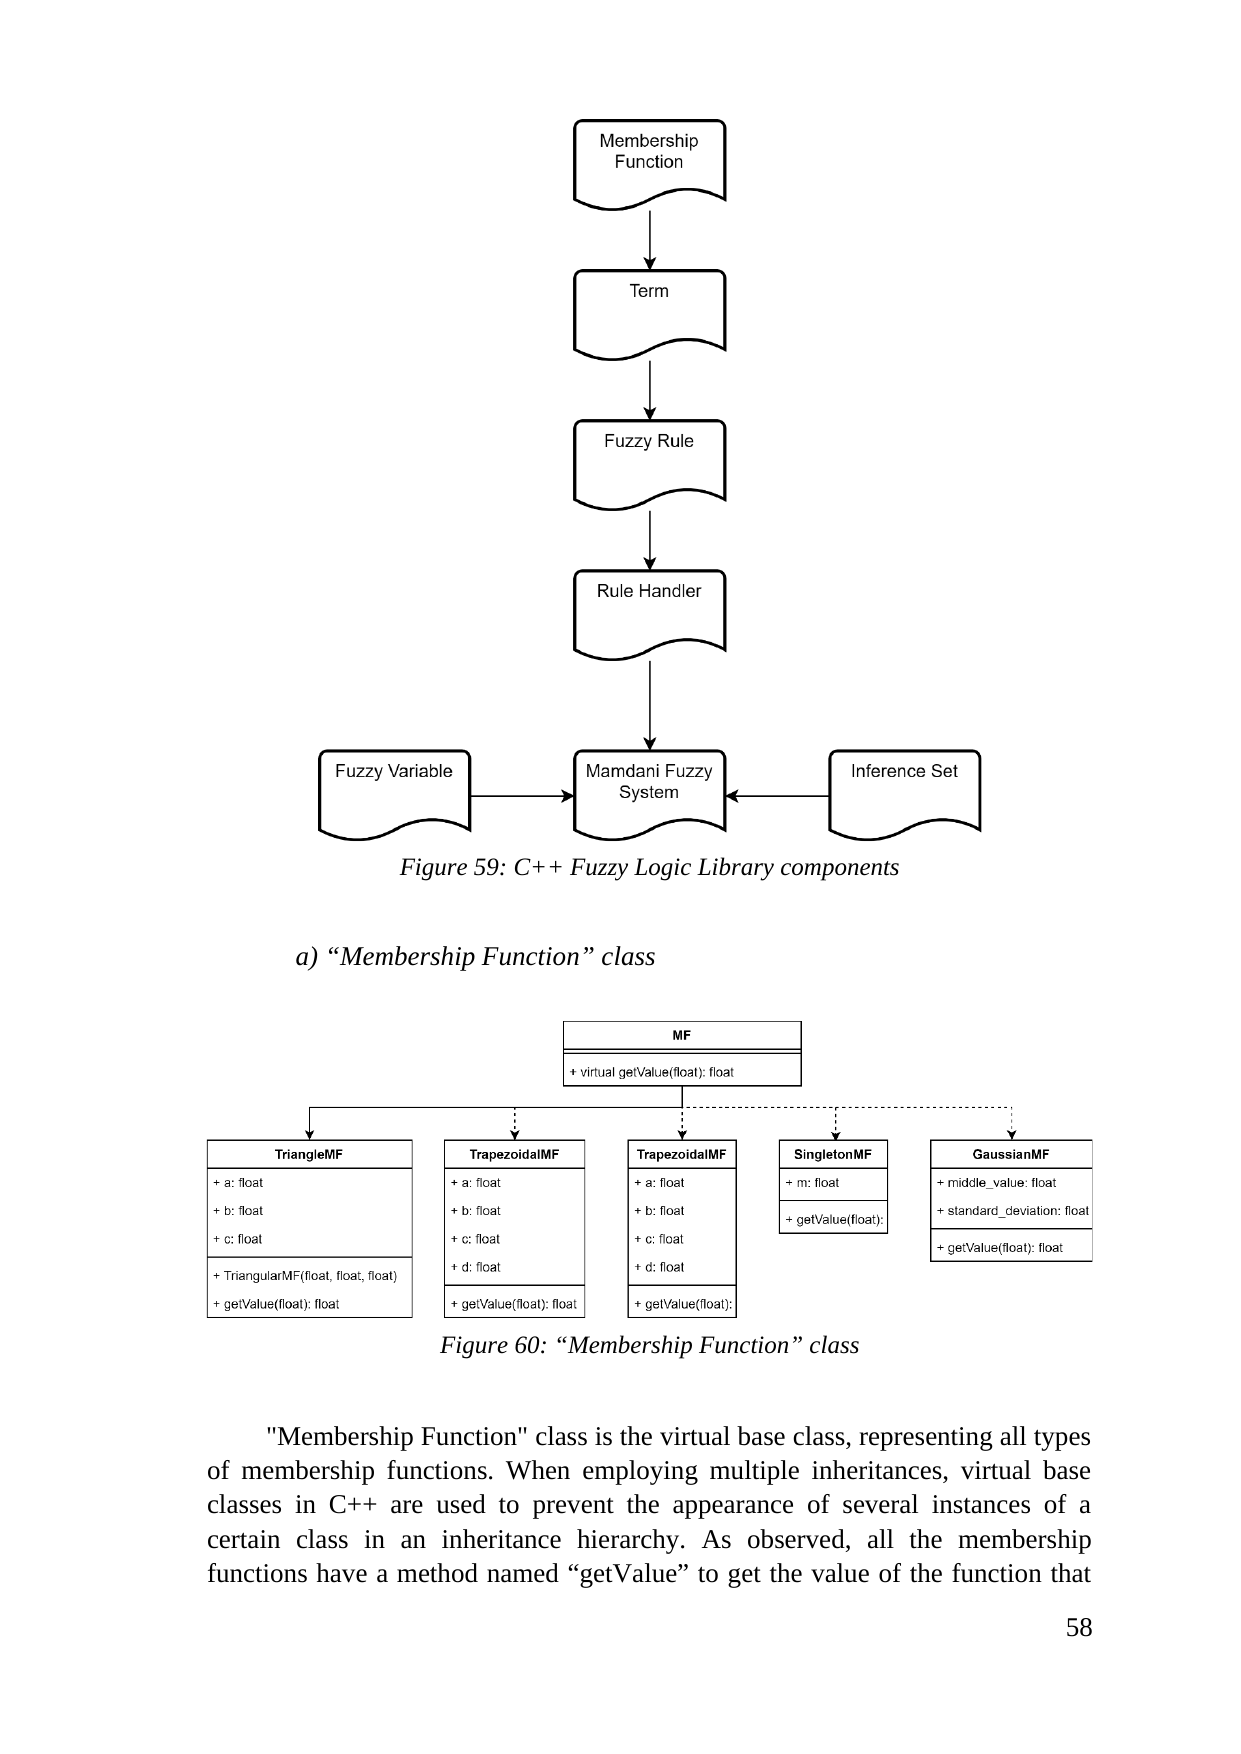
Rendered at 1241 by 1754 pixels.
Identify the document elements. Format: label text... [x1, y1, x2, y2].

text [207, 1420, 1092, 1588]
subtitle “Membership Function” class [207, 940, 1092, 971]
picture [317, 118, 982, 843]
picture [206, 1021, 1093, 1321]
text Figure 59: C++ Fuzzy Logic Library components [207, 852, 1092, 881]
text Figure 60: “Membership Function” class [207, 1330, 1092, 1359]
